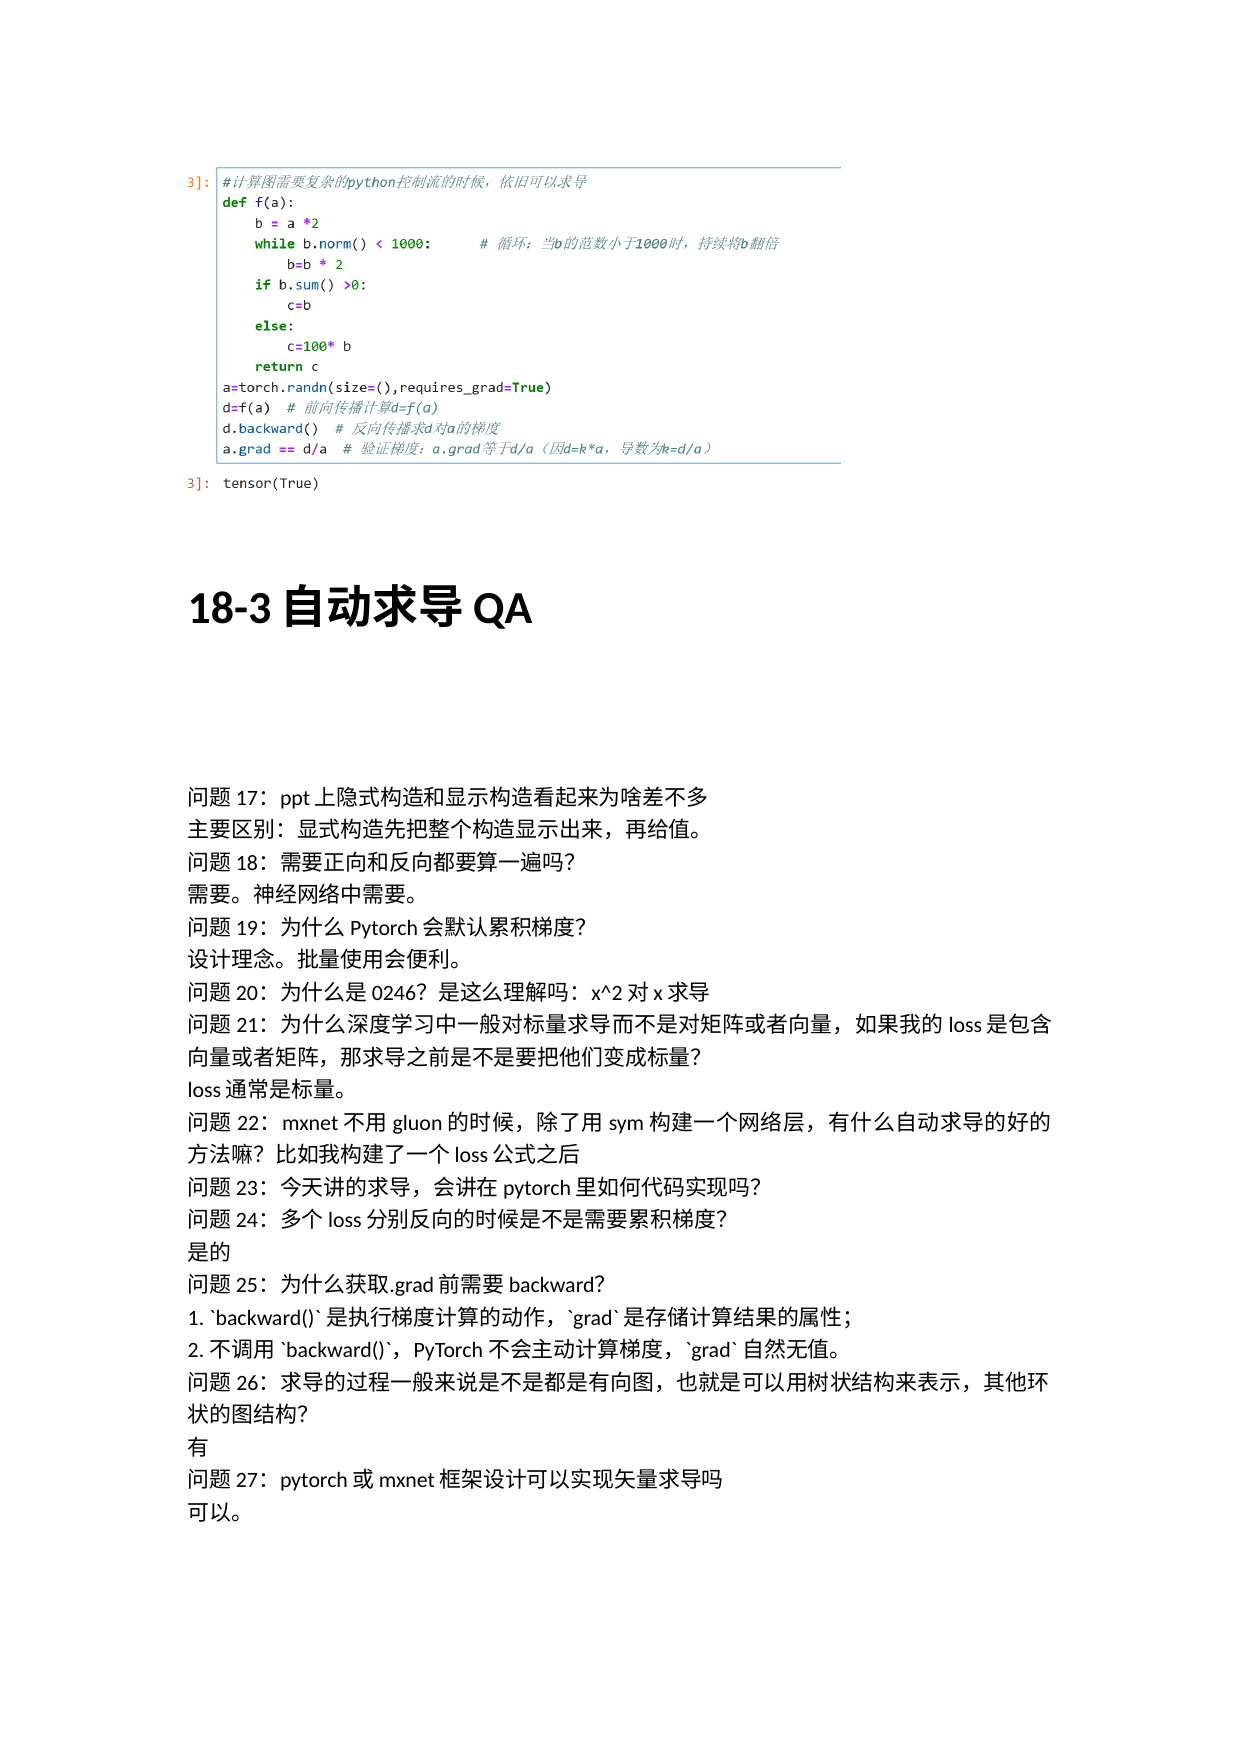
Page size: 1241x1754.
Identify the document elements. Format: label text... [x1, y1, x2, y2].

picture [187, 162, 841, 495]
text 问题21：为什么深度学习中一般对标量求导而不是对矩阵或者向量，如果我的loss是包含向量或者矩阵，那求导之前是不是要把他们变成标量？ [187, 1007, 1053, 1072]
text 主要区别：显式构造先把整个构造显示出来，再给值。 [187, 812, 1053, 844]
subtitle 18-3自动求导QA [187, 555, 1053, 652]
text 问题22：mxnet不用gluon的时候，除了用sym构建一个网络层，有什么自动求导的好的方法嘛？比如我构建了一个loss公式之后 [187, 1104, 1053, 1169]
text 问题19：为什么Pytorch会默认累积梯度？ [187, 909, 1053, 942]
text 问题26：求导的过程一般来说是不是都是有向图，也就是可以用树状结构来表示，其他环状的图结构？ [187, 1364, 1053, 1429]
text 是的 [187, 1234, 1053, 1267]
text 可以。 [187, 1494, 1053, 1527]
text loss通常是标量。 [187, 1072, 1053, 1104]
text 有 [187, 1429, 1053, 1462]
text 设计理念。批量使用会便利。 [187, 942, 1053, 974]
text 问题24：多个loss分别反向的时候是不是需要累积梯度？ [187, 1202, 1053, 1234]
text 问题25：为什么获取.grad前需要backward？ [187, 1267, 1053, 1299]
text 问题18：需要正向和反向都要算一遍吗？ [187, 844, 1053, 877]
text 2. 不调用 `backward()`，PyTorch 不会主动计算梯度，`grad` 自然无值。 [187, 1332, 1053, 1364]
text 问题20：为什么是0246？是这么理解吗：x^2对x求导 [187, 974, 1053, 1007]
text 问题27：pytorch或mxnet框架设计可以实现矢量求导吗 [187, 1462, 1053, 1494]
text 问题17：ppt上隐式构造和显示构造看起来为啥差不多 [187, 779, 1053, 812]
text 需要。神经网络中需要。 [187, 877, 1053, 909]
text 1. `backward()` 是执行梯度计算的动作，`grad` 是存储计算结果的属性； [187, 1299, 1053, 1332]
text 问题23：今天讲的求导，会讲在pytorch里如何代码实现吗？ [187, 1169, 1053, 1202]
